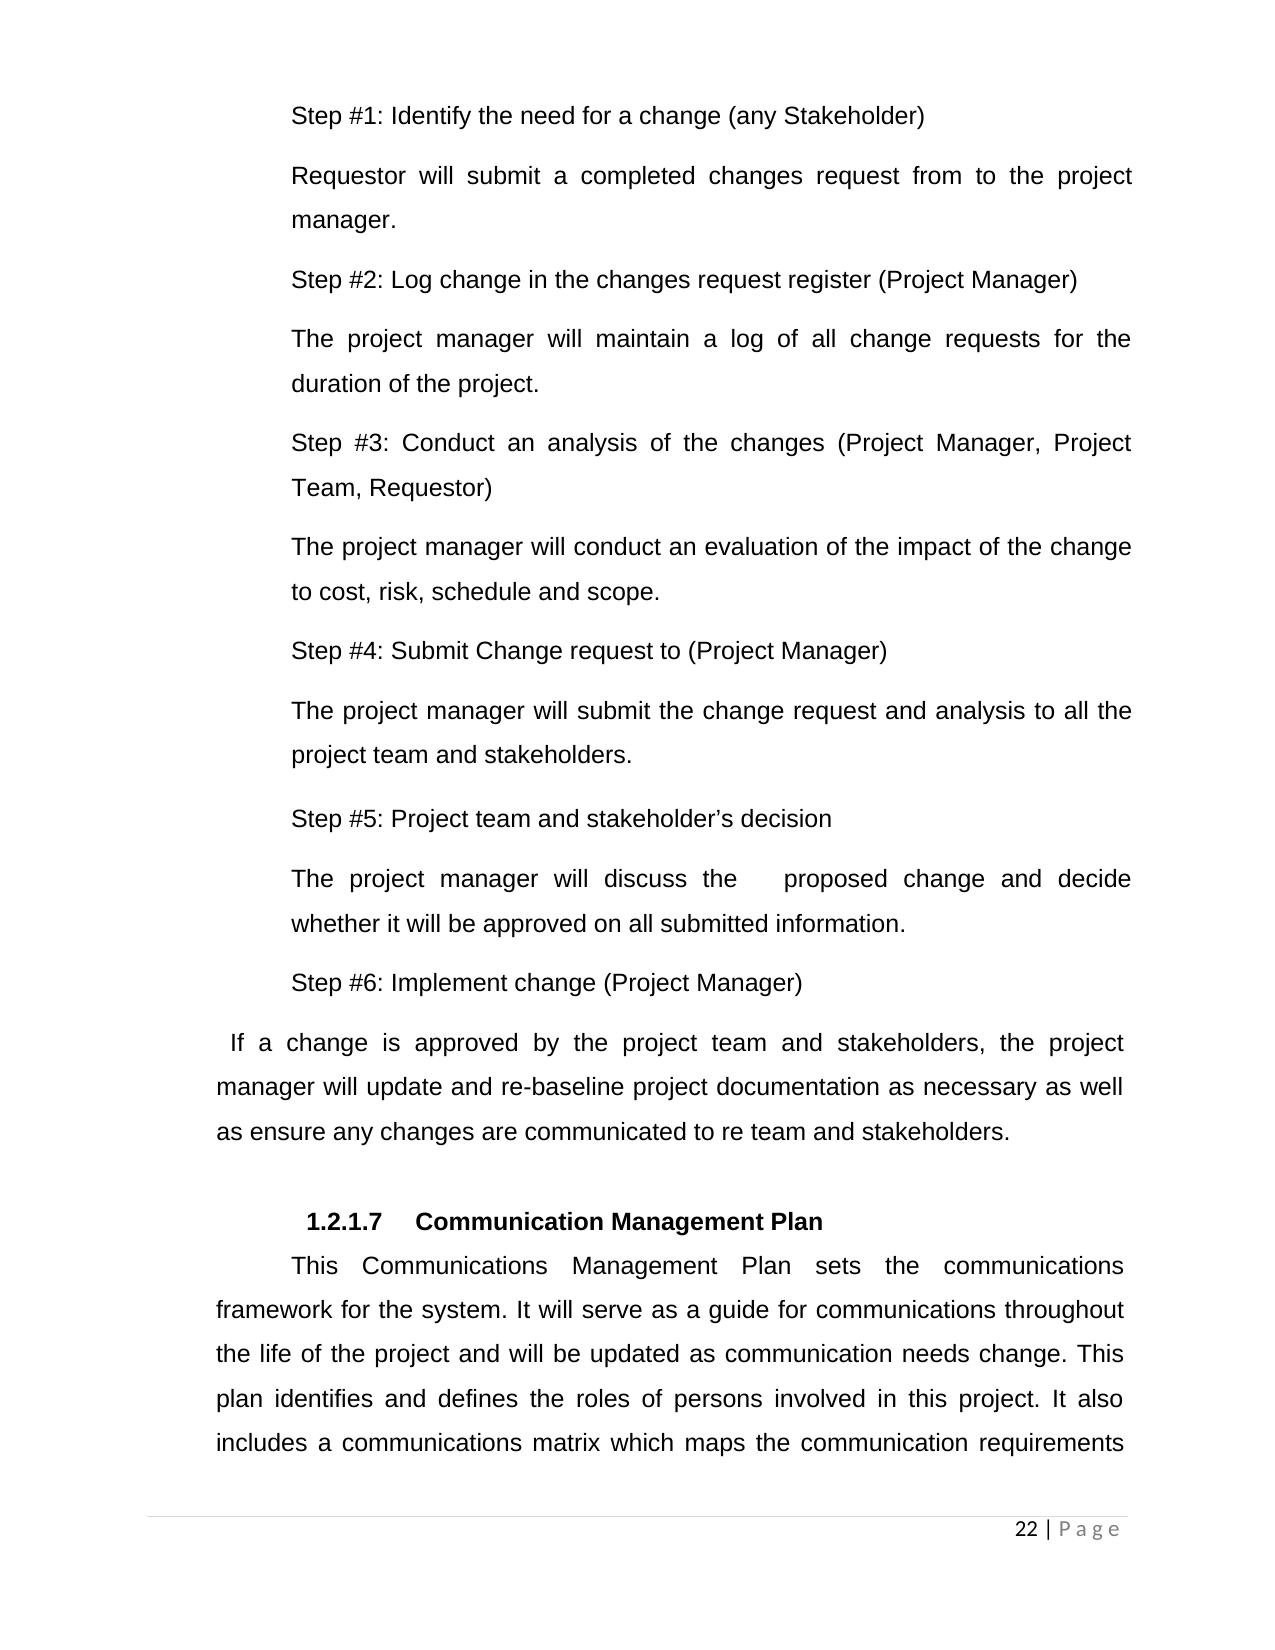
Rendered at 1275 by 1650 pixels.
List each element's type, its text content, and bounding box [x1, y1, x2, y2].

text The project manager will discuss the proposed change and decide whether it will be approved on all submitted information. [291, 864, 1133, 937]
text If a change is approved by the project team and stakeholders, the project manager will update and re-baseline project documentation as necessary as well as ensure any changes are communicated to re team and stakeholders. [216, 1028, 1125, 1145]
text Step #2: Log change in the changes request register (Project Manager) [291, 264, 1133, 293]
text Requestor will submit a completed changes request from to the project manager. [291, 161, 1133, 234]
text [216, 1251, 1125, 1457]
text The project manager will conduct an evaluation of the impact of the change to cost, risk, schedule and scope. [291, 532, 1133, 605]
subtitle 1.2.1.7 Communication Management Plan [150, 1207, 1134, 1236]
text Step #5: Project team and stakeholder’s decision [291, 804, 1133, 833]
text The project manager will maintain a log of all change requests for the duration of the project. [291, 324, 1133, 397]
text Step #1: Identify the need for a change (any Stakeholder) [291, 101, 1133, 129]
text Step #4: Submit Change request to (Project Manager) [291, 636, 1133, 665]
text Step #3: Conduct an analysis of the changes (Project Manager, Project Team, Requestor) [291, 428, 1133, 501]
text The project manager will submit the change request and analysis to all the project team and stakeholders. [291, 696, 1133, 769]
text Step #6: Implement change (Project Manager) [291, 968, 1133, 997]
